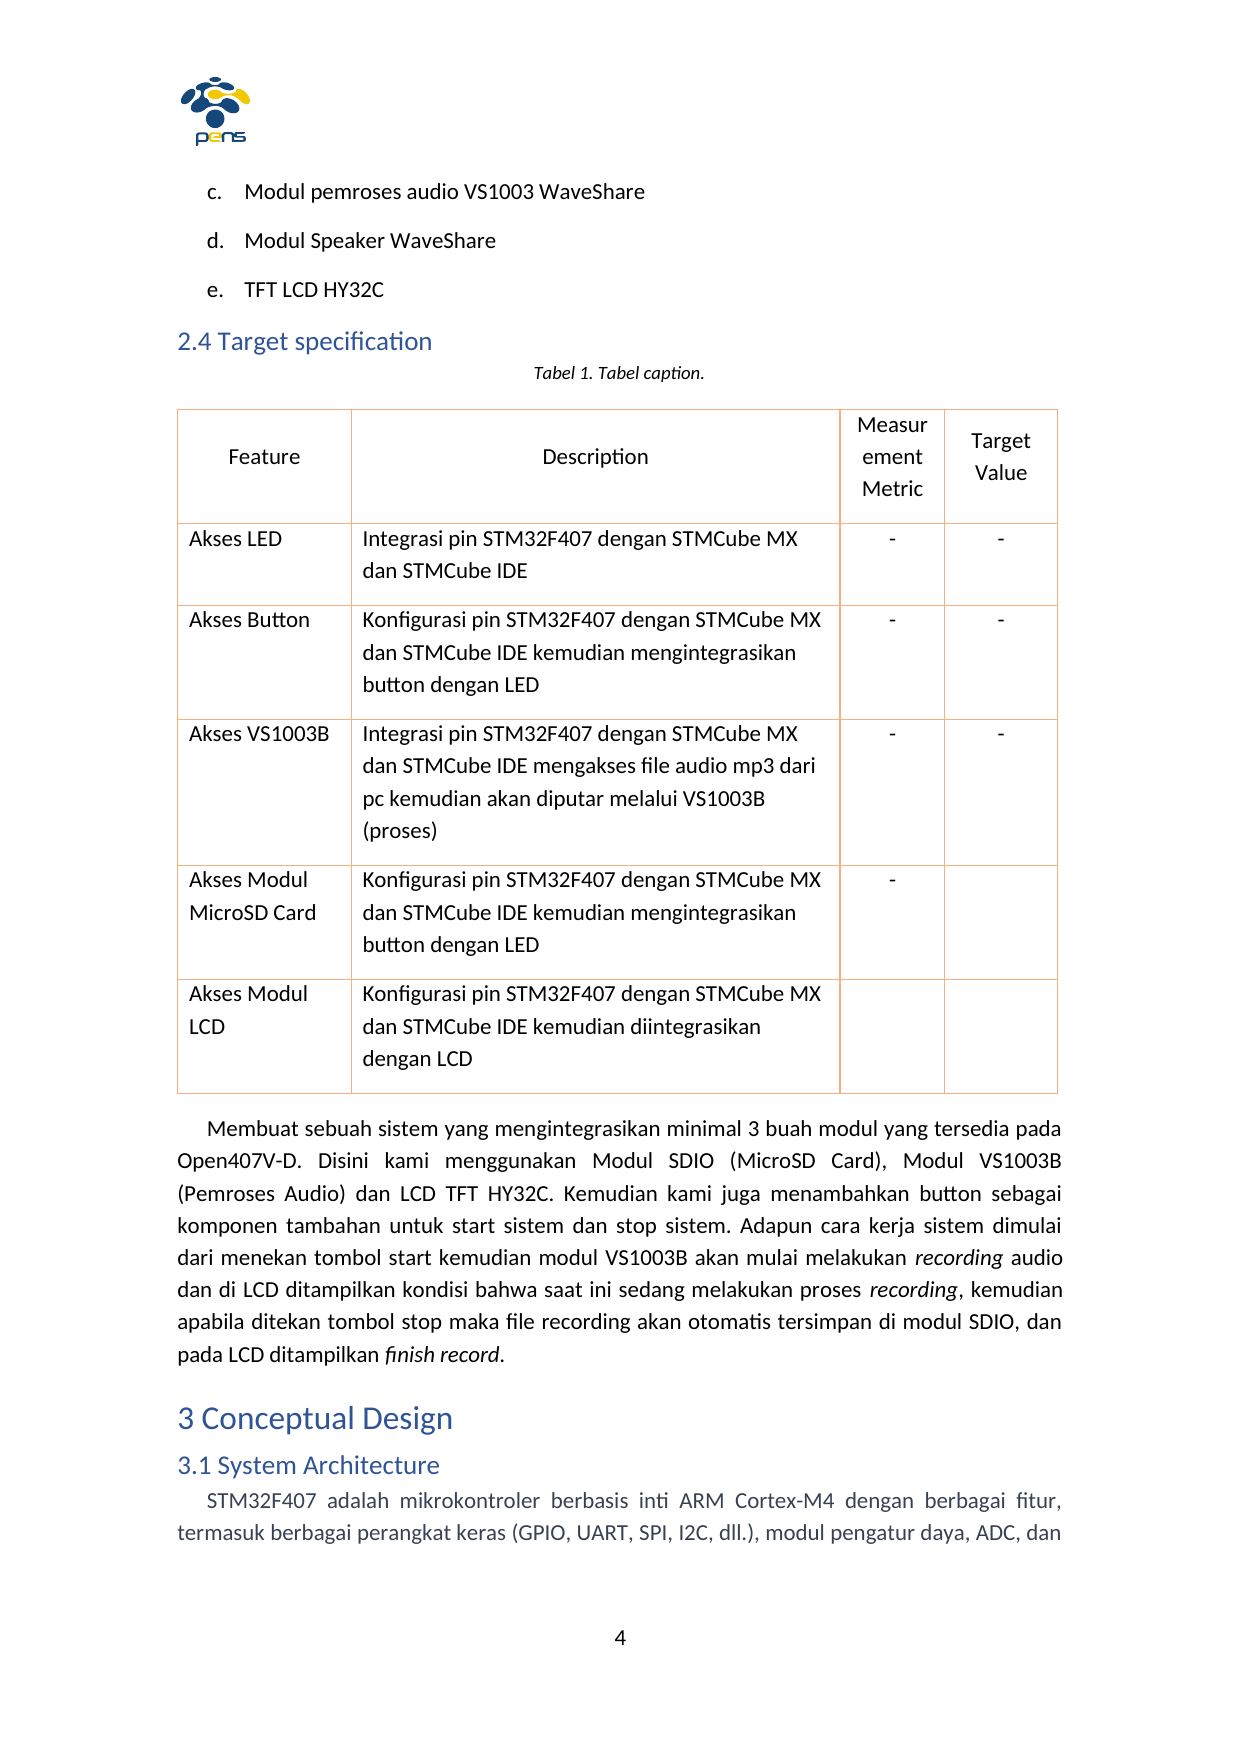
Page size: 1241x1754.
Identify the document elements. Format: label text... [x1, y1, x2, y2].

table_cell Akses VS1003B [178, 720, 351, 864]
table_cell - [841, 866, 944, 978]
table_cell [945, 866, 1057, 978]
subtitle 2.4 Target specification [177, 324, 1063, 357]
table_header Target Value [945, 410, 1057, 523]
table_cell Akses Modul MicroSD Card [178, 866, 351, 978]
table_cell - [945, 720, 1057, 864]
table_cell - [945, 524, 1057, 604]
table_cell - [841, 720, 944, 864]
list TFT LCD HY32C [207, 275, 1063, 303]
table_cell Akses Button [178, 606, 351, 718]
table_cell Akses LED [178, 524, 351, 604]
subtitle 3 Conceptual Design [177, 1397, 1063, 1438]
table_cell - [841, 606, 944, 718]
table_header Measurement Metric [841, 410, 944, 523]
table_header Description [352, 410, 839, 523]
table_cell - [945, 606, 1057, 718]
table_cell Akses Modul LCD [178, 980, 351, 1092]
subtitle 3.1 System Architecture [177, 1448, 1063, 1481]
table_cell Integrasi pin STM32F407 dengan STMCube MX dan STMCube IDE mengakses file audio mp3 dari pc kemudian akan diputar melalui VS1003B (proses) [352, 720, 839, 864]
list Modul pemroses audio VS1003 WaveShare [207, 177, 1063, 205]
table_cell Konfigurasi pin STM32F407 dengan STMCube MX dan STMCube IDE kemudian mengintegrasikan button dengan LED [352, 606, 839, 718]
text Tabel 1. Tabel caption. [177, 362, 1063, 384]
picture [177, 75, 254, 148]
table_cell - [841, 524, 944, 604]
table_cell Integrasi pin STM32F407 dengan STMCube MX dan STMCube IDE [352, 524, 839, 604]
table_cell [841, 980, 944, 1092]
text Membuat sebuah sistem yang mengintegrasikan minimal 3 buah modul yang tersedia pada Open407V-D. Disini kami menggunakan Modul SDIO (MicroSD Card), Modul VS1003B (Pemroses Audio) dan LCD TFT HY32C. Kemudian kami juga menambahkan button sebagai komponen tambahan untuk start sistem dan stop sistem. Adapun cara kerja sistem dimulai dari menekan tombol start kemudian modul VS1003B akan mulai melakukan recording audio dan di LCD ditampilkan kondisi bahwa saat ini sedang melakukan proses recording, kemudian apabila ditekan tombol stop maka file recording akan otomatis tersimpan di modul SDIO, dan pada LCD ditampilkan finish record. [177, 1114, 1063, 1368]
table_cell Konfigurasi pin STM32F407 dengan STMCube MX dan STMCube IDE kemudian diintegrasikan dengan LCD [352, 980, 839, 1092]
table_cell [945, 980, 1057, 1092]
list Modul Speaker WaveShare [207, 226, 1063, 254]
table_cell Konfigurasi pin STM32F407 dengan STMCube MX dan STMCube IDE kemudian mengintegrasikan button dengan LED [352, 866, 839, 978]
table_header Feature [178, 410, 351, 523]
